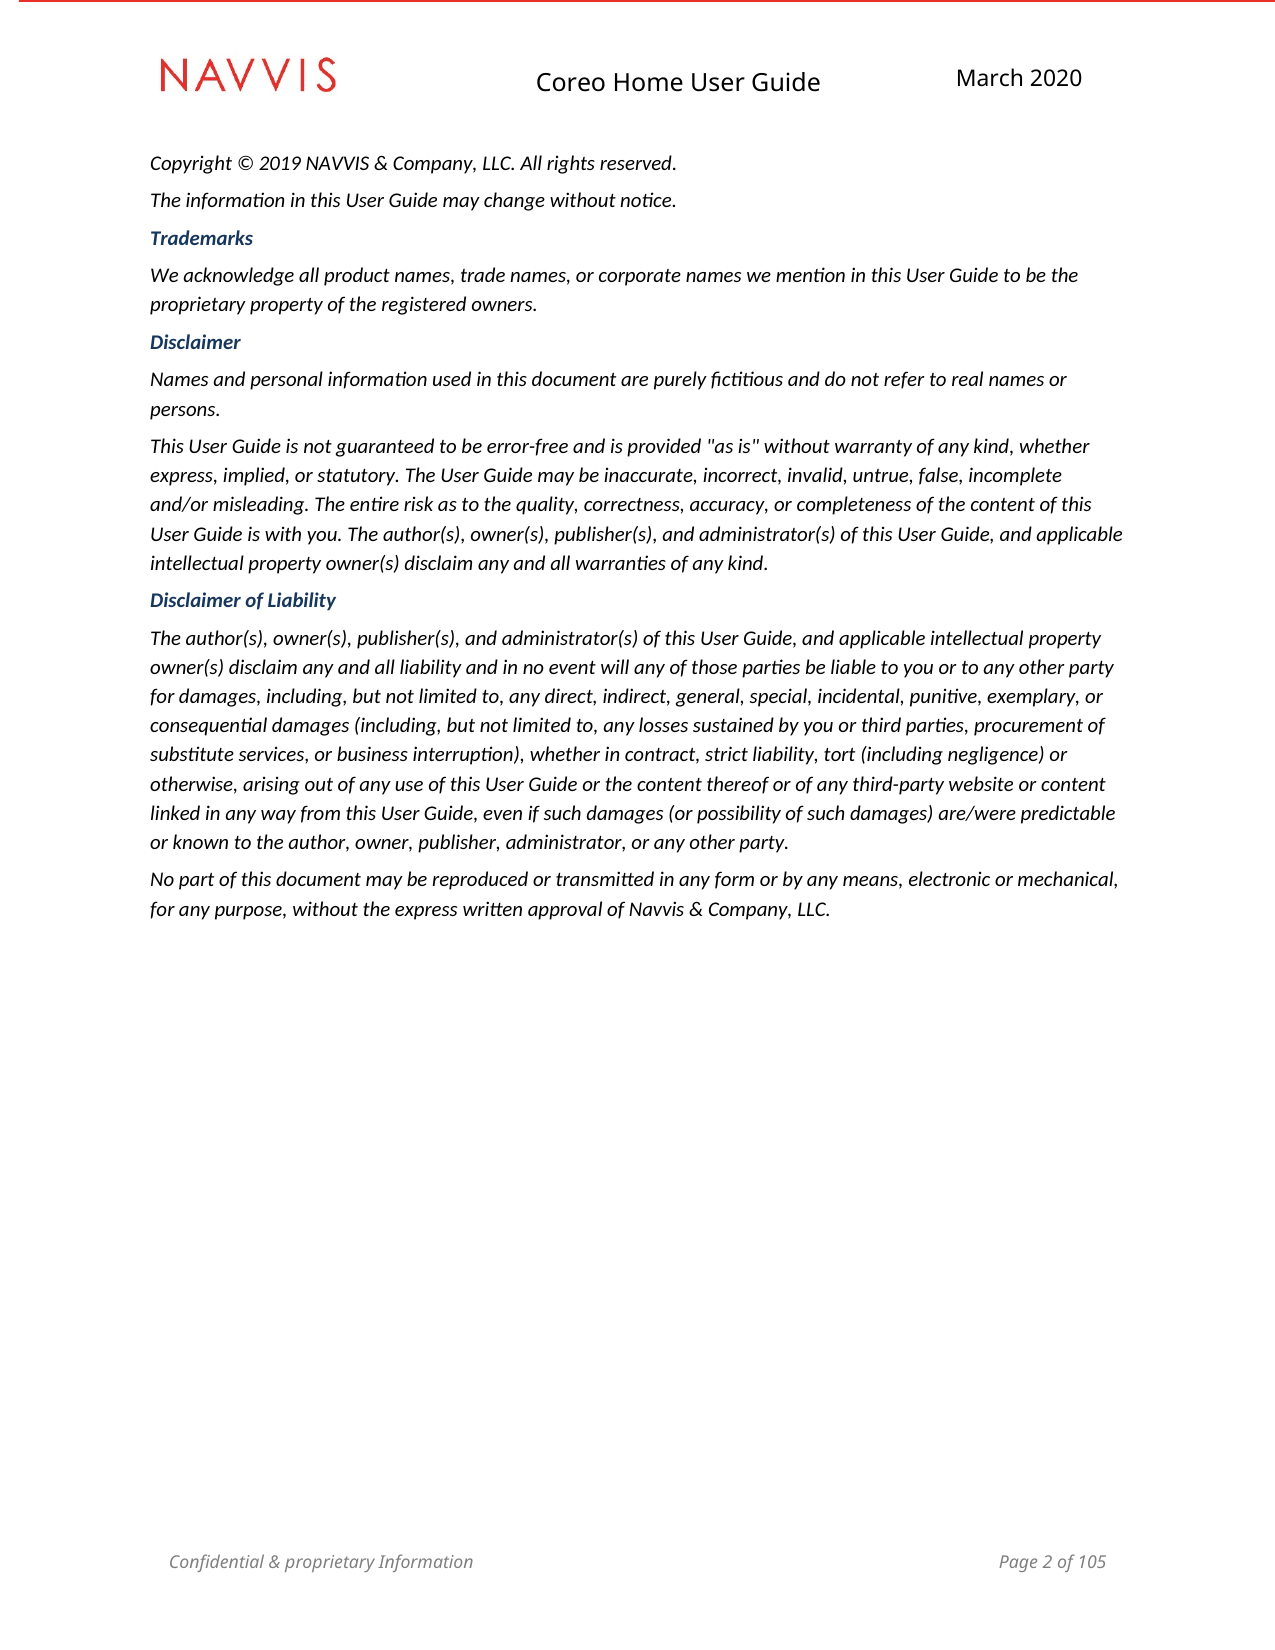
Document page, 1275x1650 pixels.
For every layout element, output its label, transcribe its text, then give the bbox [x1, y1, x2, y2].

text No part of this document may be reproduced or transmitted in any form or by any means, electronic or mechanical, for any purpose, without the express written approval of Navvis & Company, LLC. [150, 867, 1125, 921]
text Copyright © 2019 NAVVIS & Company, LLC. All rights reserved. [150, 150, 1125, 175]
text Disclaimer [150, 329, 1125, 354]
picture [150, 51, 346, 99]
text Disclaimer of Liability [150, 587, 1125, 613]
text The information in this User Guide may change without notice. [150, 187, 1125, 213]
text We acknowledge all product names, trade names, or corporate names we mention in this User Guide to be the proprietary property of the registered owners. [150, 262, 1125, 317]
text Names and personal information used in this document are purely fictitious and do not refer to real names or persons. [150, 367, 1125, 421]
text The author(s), owner(s), publisher(s), and administrator(s) of this User Guide, and applicable intellectual property owner(s) disclaim any and all liability and in no event will any of those parties be liable to you or to any other party for damages, including, but not limited to, any direct, indirect, general, special, incidental, punitive, exemplary, or consequential damages (including, but not limited to, any losses sustained by you or third parties, procurement of substitute services, or business interruption), whether in contract, strict liability, tort (including negligence) or otherwise, arising out of any use of this User Guide or the content thereof or of any third-party website or content linked in any way from this User Guide, even if such damages (or possibility of such damages) are/were predictable or known to the author, owner, publisher, administrator, or any other party. [150, 625, 1125, 854]
text This User Guide is not guaranteed to be error-free and is provided "as is" without warranty of any kind, whether express, implied, or statutory. The User Guide may be inaccurate, incorrect, invalid, untrue, false, incomplete and/or misleading. The entire risk as to the quality, correctness, accuracy, or completeness of the content of this User Guide is with you. The author(s), owner(s), publisher(s), and administrator(s) of this User Guide, and applicable intellectual property owner(s) disclaim any and all warranties of any kind. [150, 433, 1125, 575]
text Trademarks [150, 225, 1125, 250]
